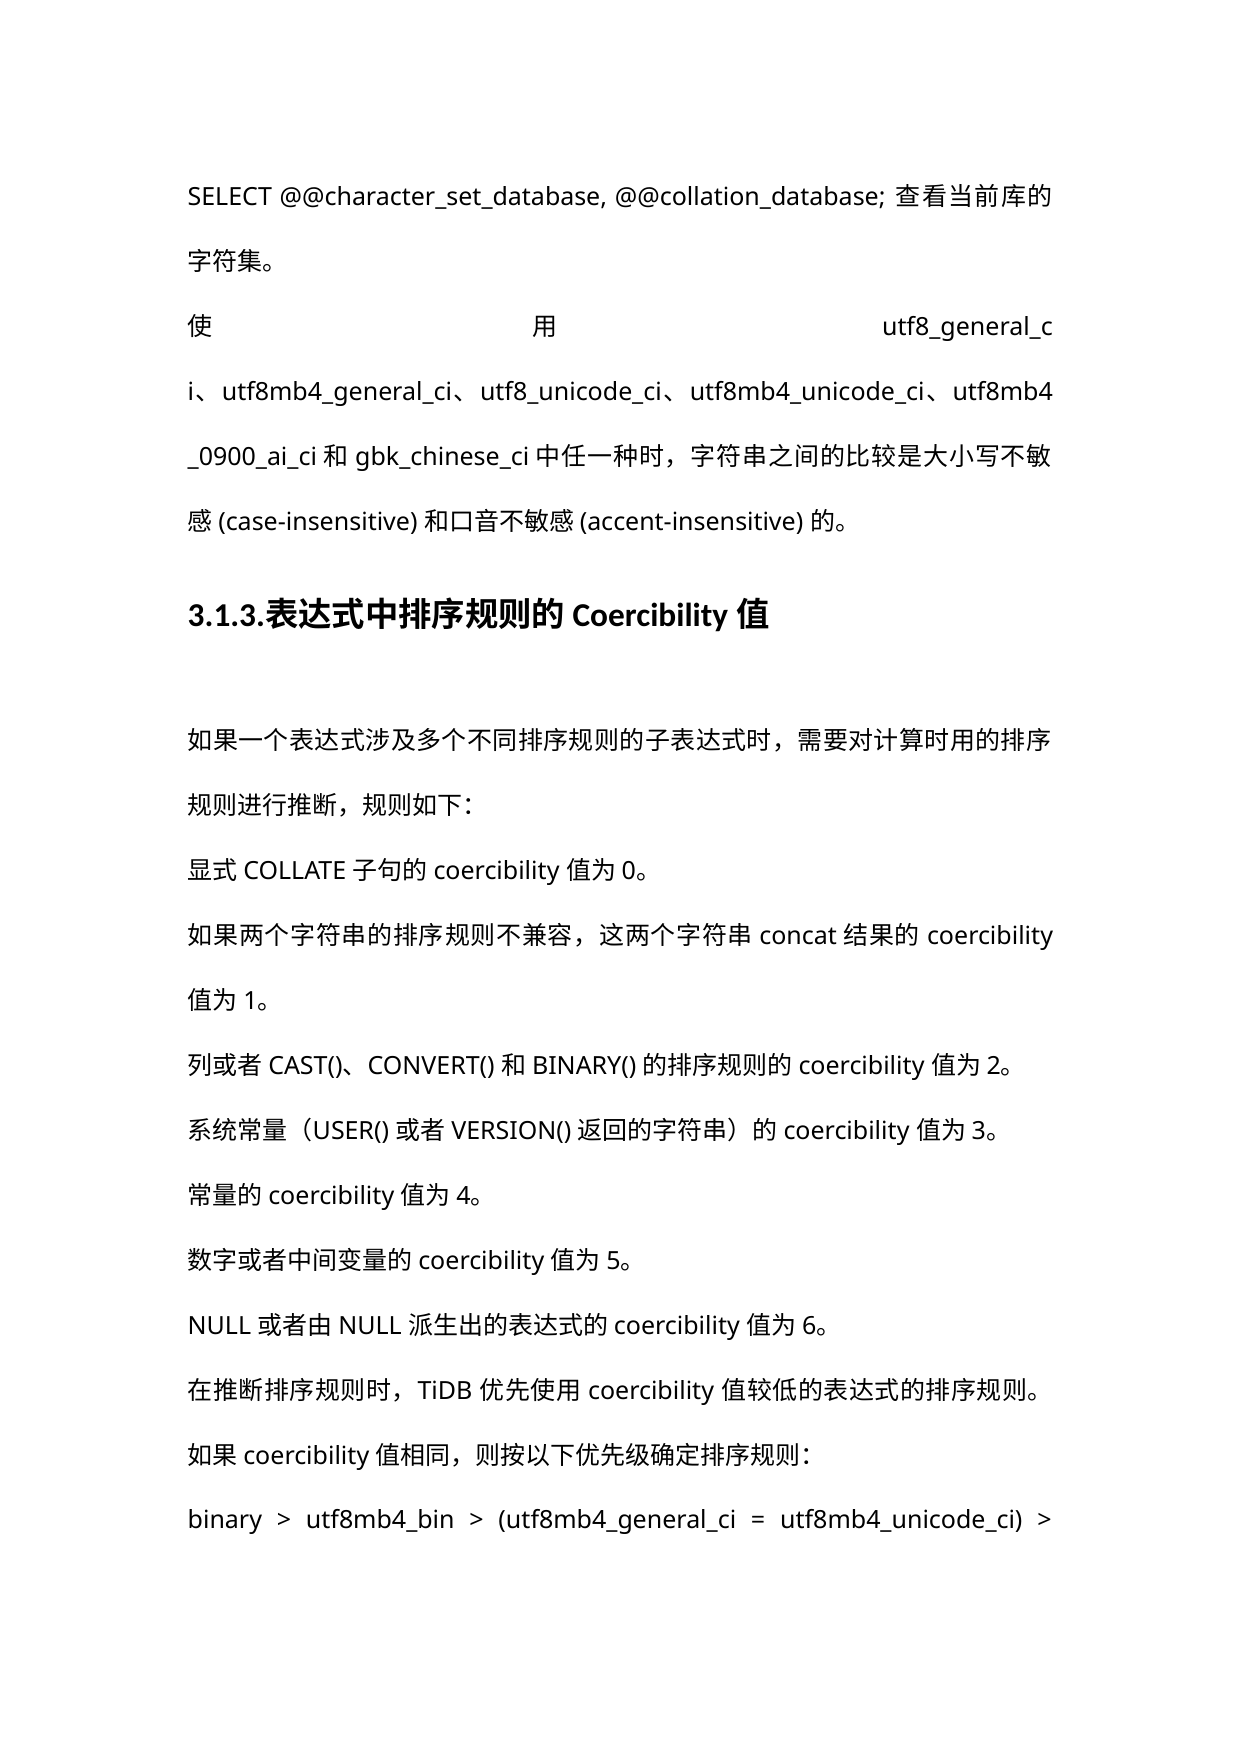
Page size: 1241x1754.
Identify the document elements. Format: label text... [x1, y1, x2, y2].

text 数字或者中间变量的 coercibility 值为 5。 [187, 1226, 1053, 1291]
text 显式 COLLATE 子句的 coercibility 值为 0。 [187, 836, 1053, 901]
text 在推断排序规则时，TiDB 优先使用 coercibility 值较低的表达式的排序规则。如果 coercibility 值相同，则按以下优先级确定排序规则： [187, 1356, 1053, 1486]
text SELECT @@character_set_database, @@collation_database; 查看当前库的字符集。 [187, 162, 1053, 292]
text 使用 utf8_general_ci、utf8mb4_general_ci、utf8_unicode_ci、utf8mb4_unicode_ci、utf8mb4_0900_ai_ci 和 gbk_chinese_ci 中任一种时，字符串之间的比较是大小写不敏感 (case-insensitive) 和口音不敏感 (accent-insensitive) 的。 [187, 292, 1053, 552]
text 列或者 CAST()、CONVERT() 和 BINARY() 的排序规则的 coercibility 值为 2。 [187, 1031, 1053, 1096]
text NULL 或者由 NULL 派生出的表达式的 coercibility 值为 6。 [187, 1291, 1053, 1356]
text 常量的 coercibility 值为 4。 [187, 1161, 1053, 1226]
text 如果两个字符串的排序规则不兼容，这两个字符串 concat 结果的 coercibility 值为 1。 [187, 901, 1053, 1031]
text 如果一个表达式涉及多个不同排序规则的子表达式时，需要对计算时用的排序规则进行推断，规则如下： [187, 706, 1053, 836]
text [187, 1486, 1053, 1551]
text 系统常量（USER() 或者 VERSION() 返回的字符串）的 coercibility 值为 3。 [187, 1096, 1053, 1161]
subtitle 3.1.3.表达式中排序规则的 Coercibility 值 [187, 579, 1053, 644]
